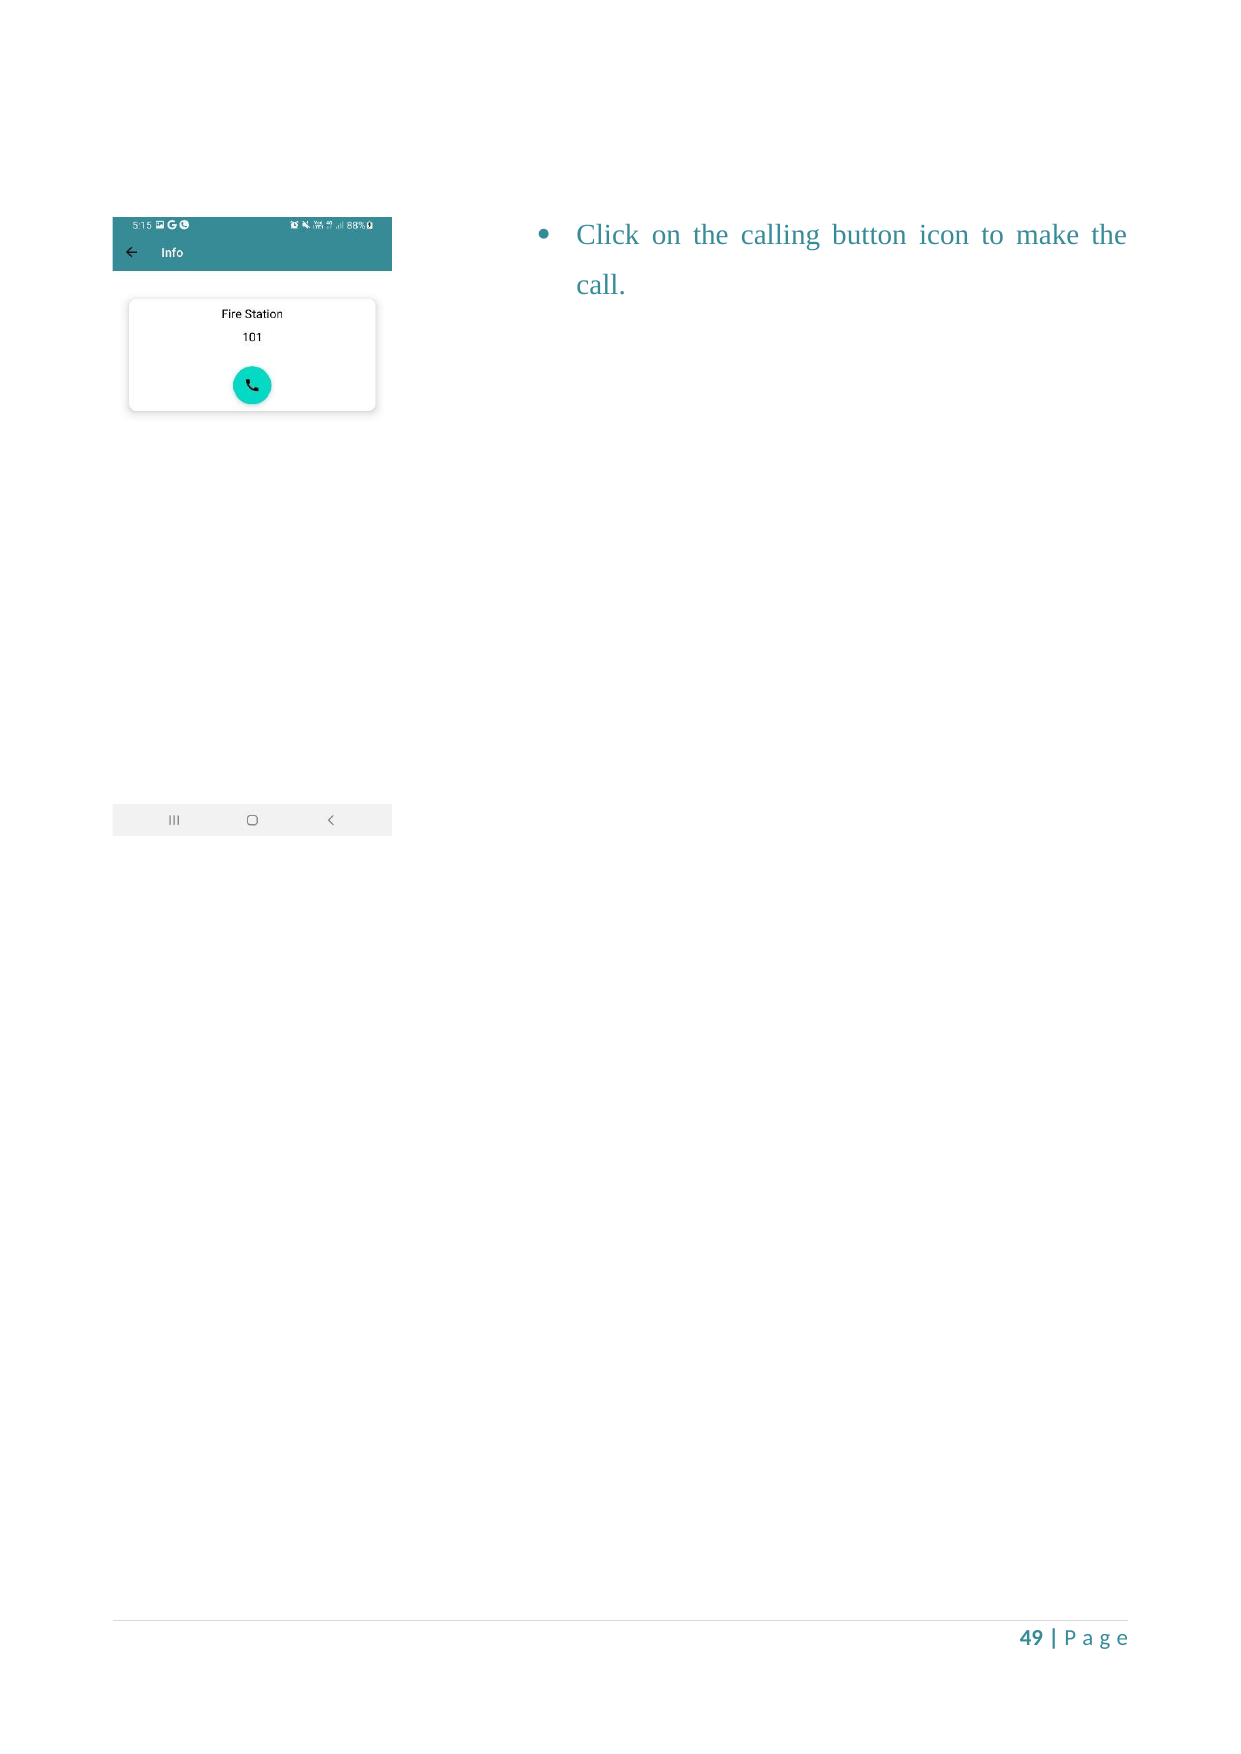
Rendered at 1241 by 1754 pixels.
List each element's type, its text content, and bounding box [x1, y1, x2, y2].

picture [112, 217, 392, 836]
list Click on the calling button icon to make the call. [539, 217, 1128, 301]
